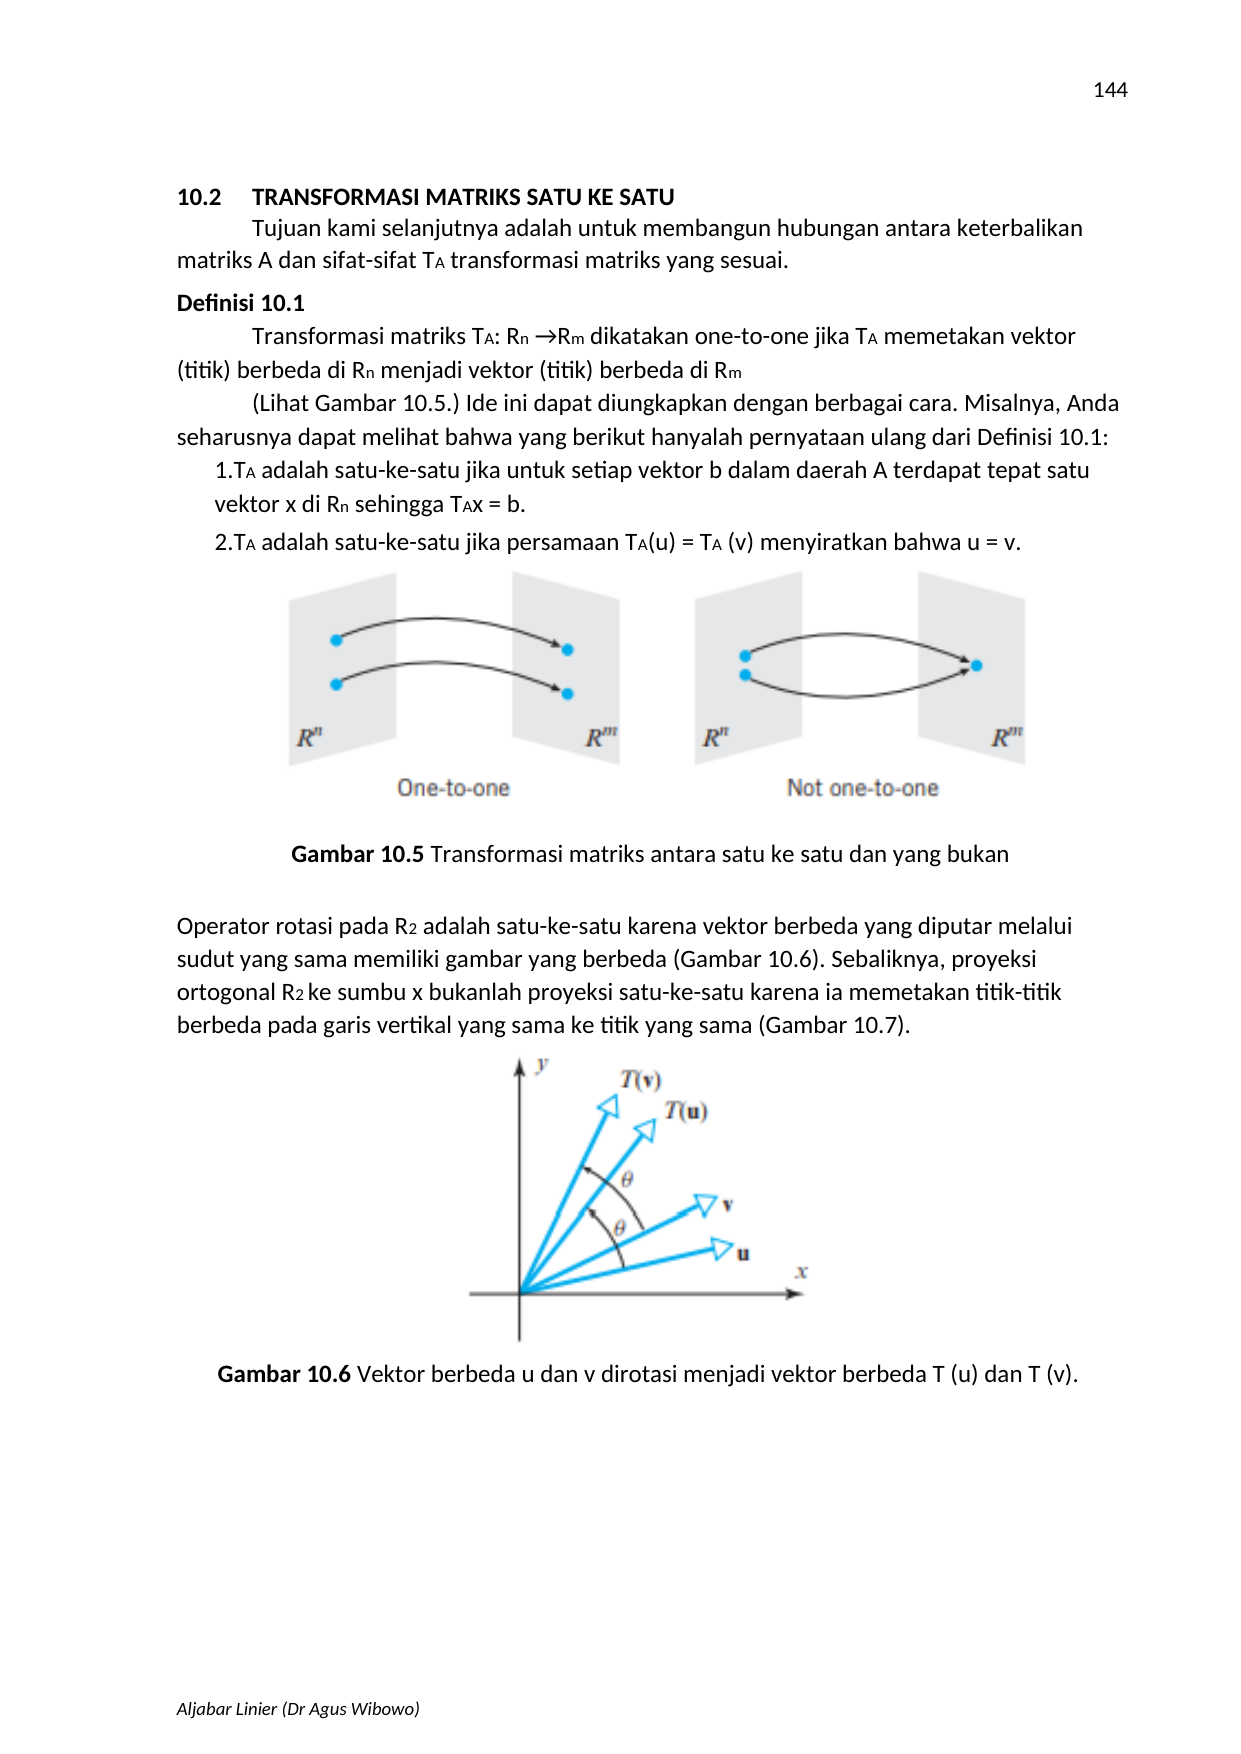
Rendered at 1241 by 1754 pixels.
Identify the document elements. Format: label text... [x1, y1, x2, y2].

text Gambar 10.5 Transformasi matriks antara satu ke satu dan yang bukan [291, 842, 1130, 867]
picture [247, 560, 1090, 833]
text Gambar 10.6 Vektor berbeda u dan v dirotasi menjadi vektor berbeda T (u) dan T (v). [217, 1362, 1130, 1387]
text 2.TA adalah satu-ke-satu jika persamaan TA(u) = TA (v) menyiratkan bahwa u = v. [214, 531, 1130, 556]
text 10.2 TRANSFORMASI MATRIKS SATU KE SATU Tujuan kami selanjutnya adalah untuk membangun hubungan antara keterbalikan matriks A dan sifat-sifat TA transformasi matriks yang sesuai. [177, 181, 1130, 275]
picture [437, 1047, 824, 1352]
text 144 [150, 79, 1128, 102]
text Operator rotasi pada R2 adalah satu-ke-satu karena vektor berbeda yang diputar melalui sudut yang sama memiliki gambar yang berbeda (Gambar 10.6). Sebaliknya, proyeksi ortogonal R2 ke sumbu x bukanlah proyeksi satu-ke-satu karena ia memetakan titik-titik berbeda pada garis vertikal yang sama ke titik yang sama (Gambar 10.7). [177, 910, 1130, 1040]
text Aljabar Linier (Dr Agus Wibowo) [177, 1700, 1130, 1719]
text Definisi 10.1 Transformasi matriks TA: Rn →Rm dikatakan one-to-one jika TA memetakan vektor (titik) berbeda di Rn menjadi vektor (titik) berbeda di Rm (Lihat Gambar 10.5.) Ide ini dapat diungkapkan dengan berbagai cara. Misalnya, Anda seharusnya dapat melihat bahwa yang berikut hanyalah pernyataan ulang dari Definisi 10.1: 1.TA adalah satu-ke-satu jika untuk setiap vektor b dalam daerah A terdapat tepat satu vektor x di Rn sehingga TAx = b. [177, 287, 1130, 518]
